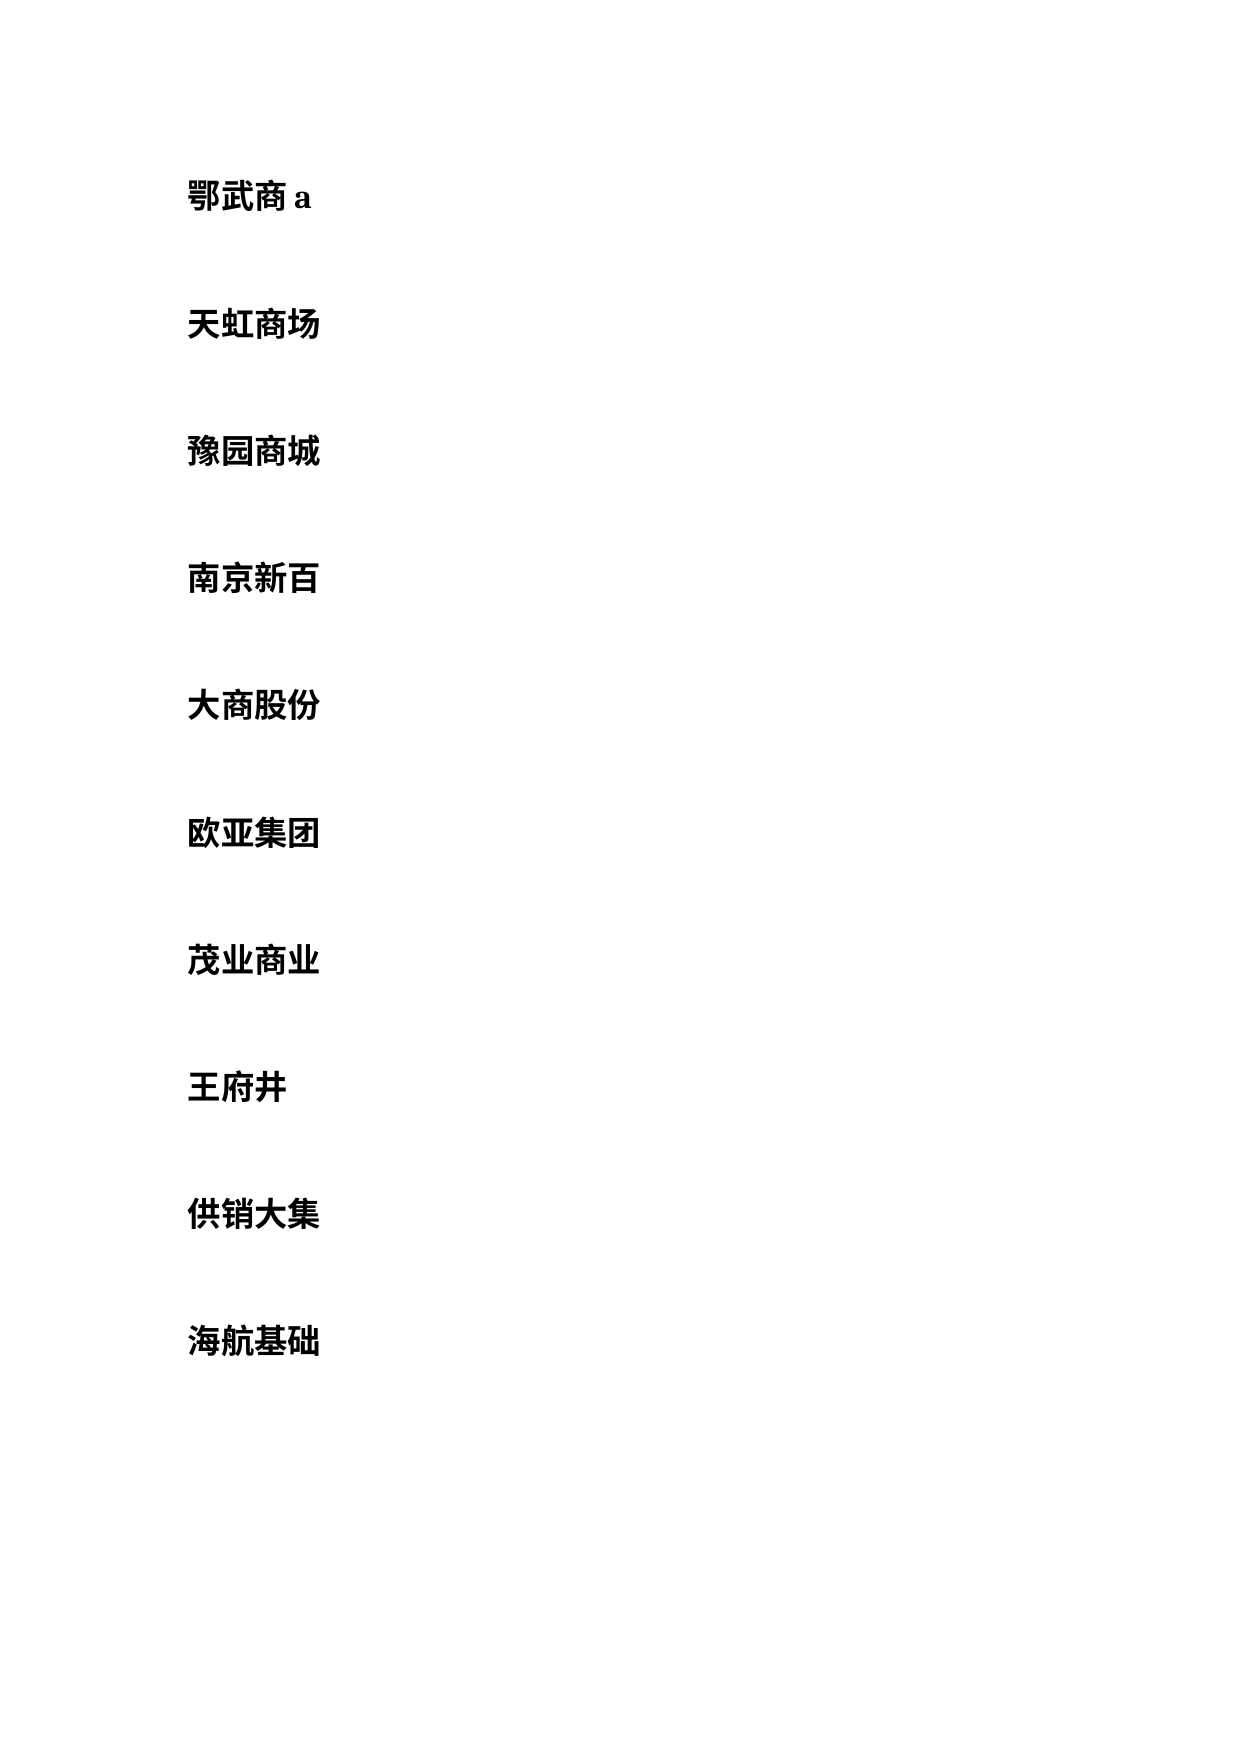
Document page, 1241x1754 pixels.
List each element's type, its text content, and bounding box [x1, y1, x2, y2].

subtitle 南京新百 [187, 543, 1053, 608]
subtitle 大商股份 [187, 671, 1053, 736]
subtitle 王府井 [187, 1052, 1053, 1117]
subtitle 天虹商场 [187, 289, 1053, 354]
subtitle 豫园商城 [187, 416, 1053, 481]
subtitle 供销大集 [187, 1179, 1053, 1244]
subtitle 海航基础 [187, 1307, 1053, 1372]
subtitle 欧亚集团 [187, 798, 1053, 863]
subtitle 茂业商业 [187, 925, 1053, 990]
subtitle 鄂武商a [187, 162, 1053, 227]
